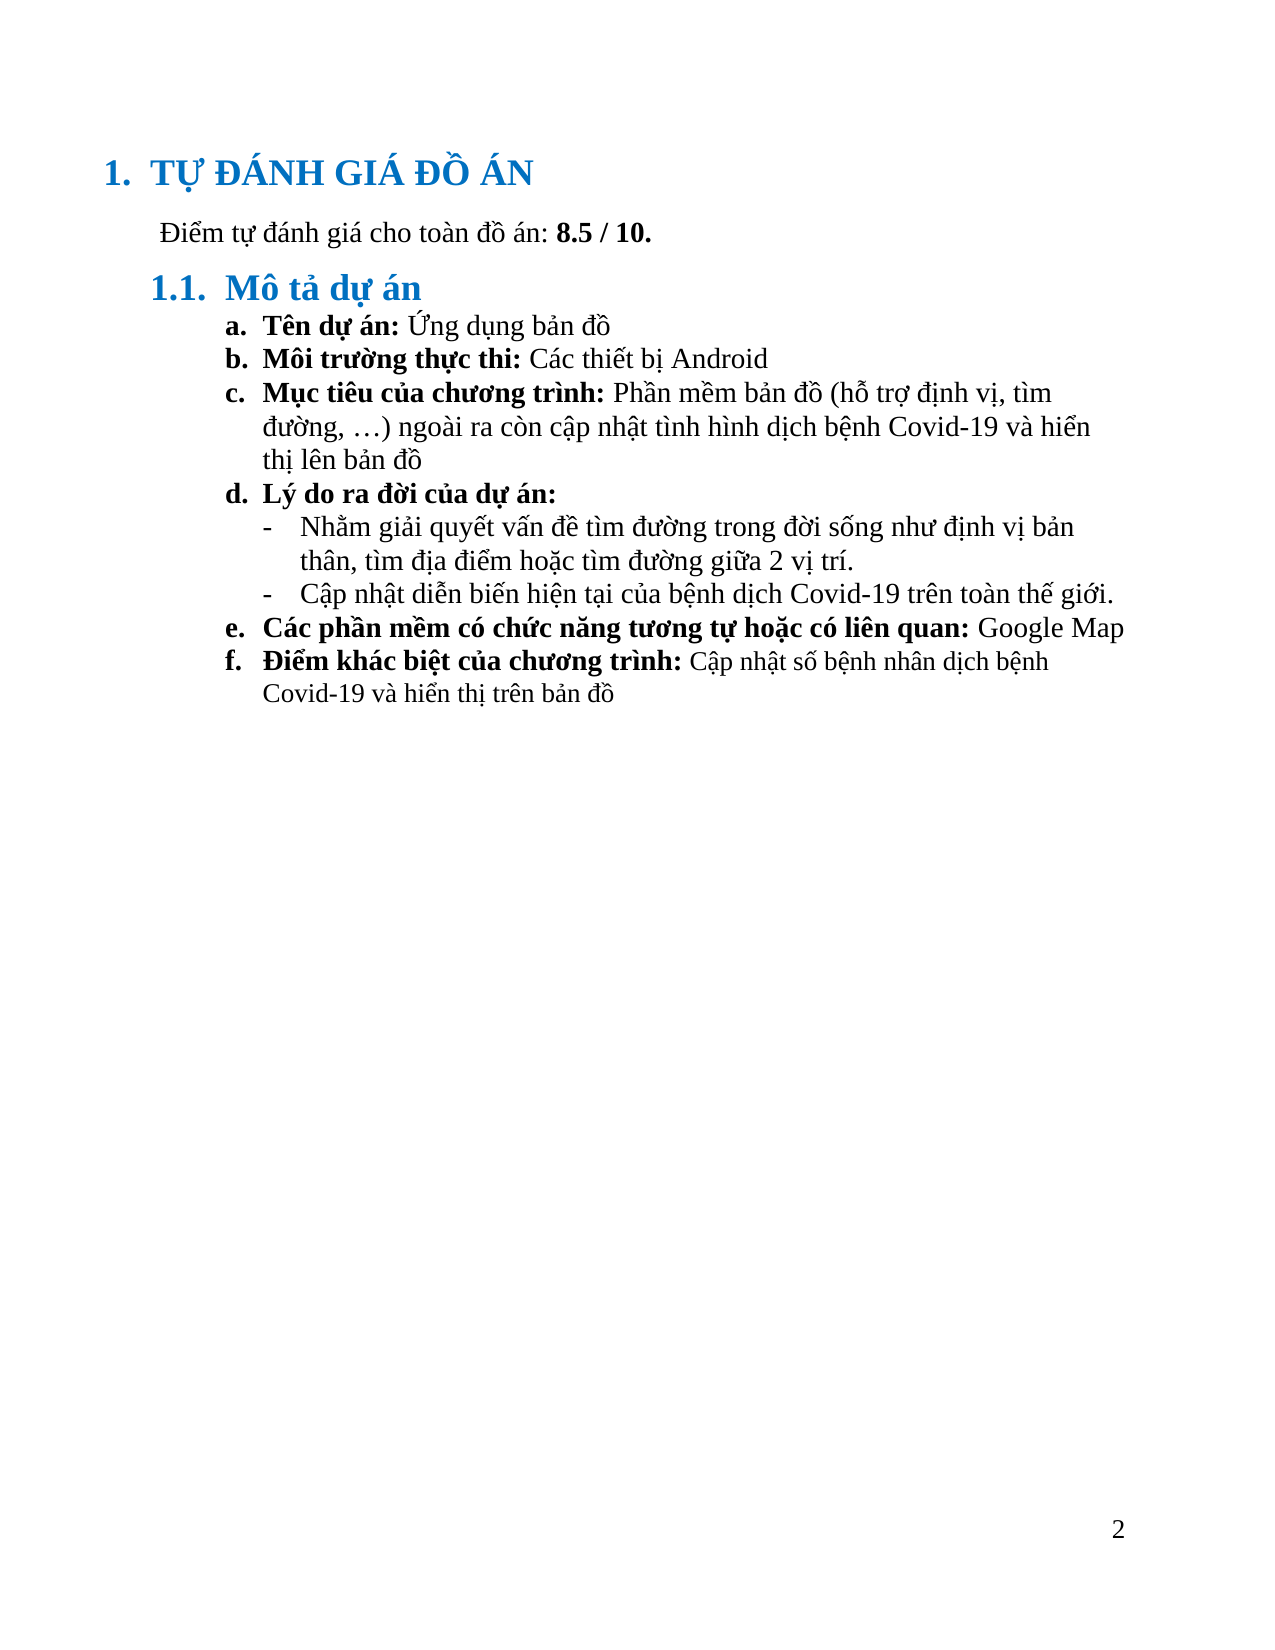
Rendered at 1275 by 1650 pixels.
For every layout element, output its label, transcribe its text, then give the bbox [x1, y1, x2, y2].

list Nhằm giải quyết vấn đề tìm đường trong đời sống như định vị bản thân, tìm địa điểm hoặc tìm đường giữa 2 vị trí. [262, 509, 1125, 576]
list Mô tả dự án [150, 265, 1125, 308]
list Các phần mềm có chức năng tương tự hoặc có liên quan: Google Map [225, 610, 1125, 643]
list Tên dự án: Ứng dụng bản đồ [225, 308, 1125, 342]
text Điểm tự đánh giá cho toàn đồ án: 8.5 / 10. [159, 215, 1125, 248]
list Lý do ra đời của dự án: [225, 476, 1125, 509]
list Cập nhật diễn biến hiện tại của bệnh dịch Covid-19 trên toàn thế giới. [262, 576, 1125, 610]
list Điểm khác biệt của chương trình: Cập nhật số bệnh nhân dịch bệnh Covid-19 và hiển thị trên bản đồ [225, 643, 1125, 708]
list Mục tiêu của chương trình: Phần mềm bản đồ (hỗ trợ định vị, tìm đường, …) ngoài ra còn cập nhật tình hình dịch bệnh Covid-19 và hiển thị lên bản đồ [225, 375, 1125, 476]
list Môi trường thực thi: Các thiết bị Android [225, 342, 1125, 375]
list TỰ ĐÁNH GIÁ ĐỒ ÁN [103, 150, 1125, 193]
